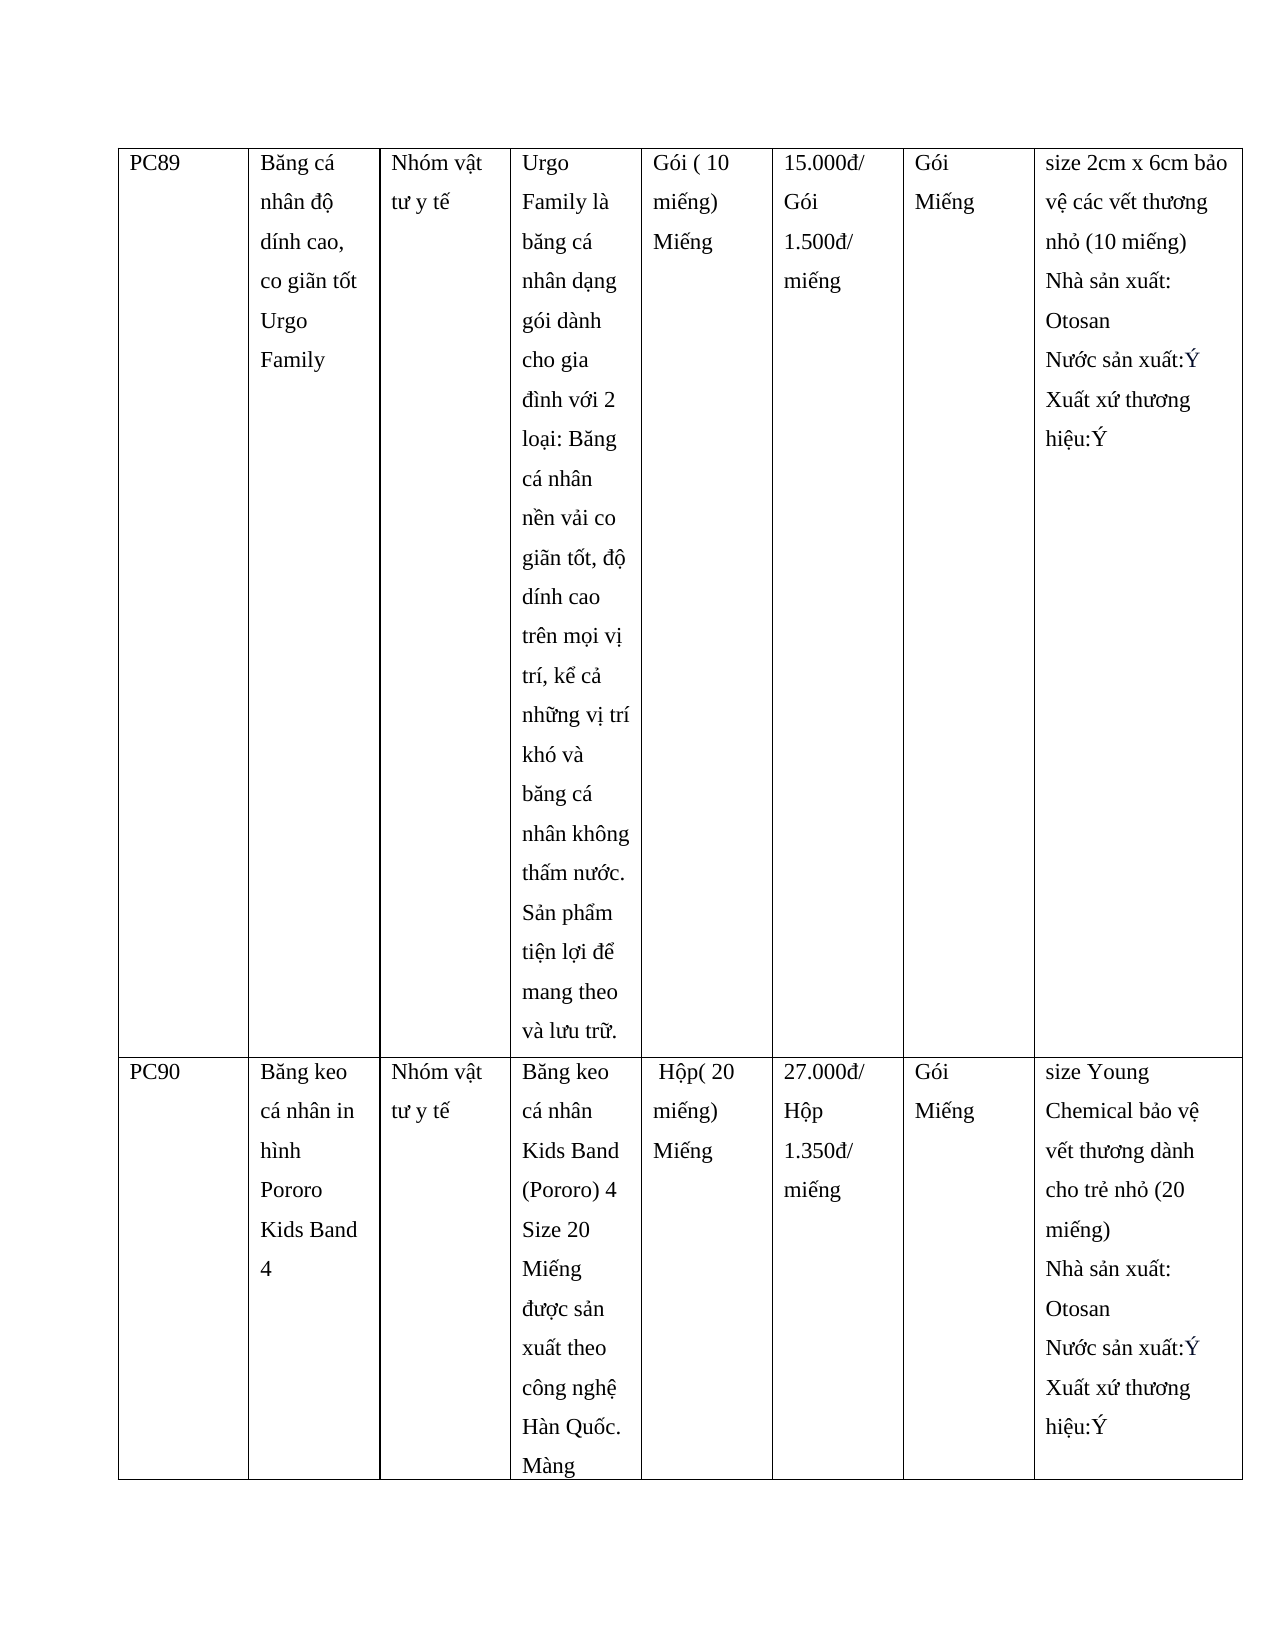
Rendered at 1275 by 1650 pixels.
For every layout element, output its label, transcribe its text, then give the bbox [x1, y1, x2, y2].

table_cell Nhóm vật tư y tế [381, 149, 510, 1057]
table_cell 15.000đ/ Gói 1.500đ/ miếng [773, 149, 903, 1057]
table_cell Nhóm vật tư y tế [381, 1058, 510, 1479]
table_cell PC89 [119, 149, 248, 1057]
table_cell size 2cm x 6cm bảo vệ các vết thương nhỏ (10 miếng) Nhà sản xuất: Otosan Nước sản xuất:Ý Xuất xứ thương hiệu:Ý [1035, 149, 1242, 1057]
table_cell Gói ( 10 miếng) Miếng [642, 149, 772, 1057]
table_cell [773, 1058, 903, 1479]
table_cell Băng cá nhân độ dính cao, co giãn tốt Urgo Family [249, 149, 379, 1057]
table_cell PC90 [119, 1058, 248, 1479]
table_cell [249, 1058, 379, 1479]
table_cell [642, 1058, 772, 1479]
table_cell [511, 1058, 641, 1479]
table_cell Urgo Family là băng cá nhân dạng gói dành cho gia đình với 2 loại: Băng cá nhân nền vải co giãn tốt, độ dính cao trên mọi vị trí, kể cả những vị trí khó và băng cá nhân không thấm nước. Sản phẩm tiện lợi để mang theo và lưu trữ. [511, 149, 641, 1057]
table_cell Gói Miếng [904, 1058, 1034, 1479]
table_cell Gói Miếng [904, 149, 1034, 1057]
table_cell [1035, 1058, 1242, 1479]
